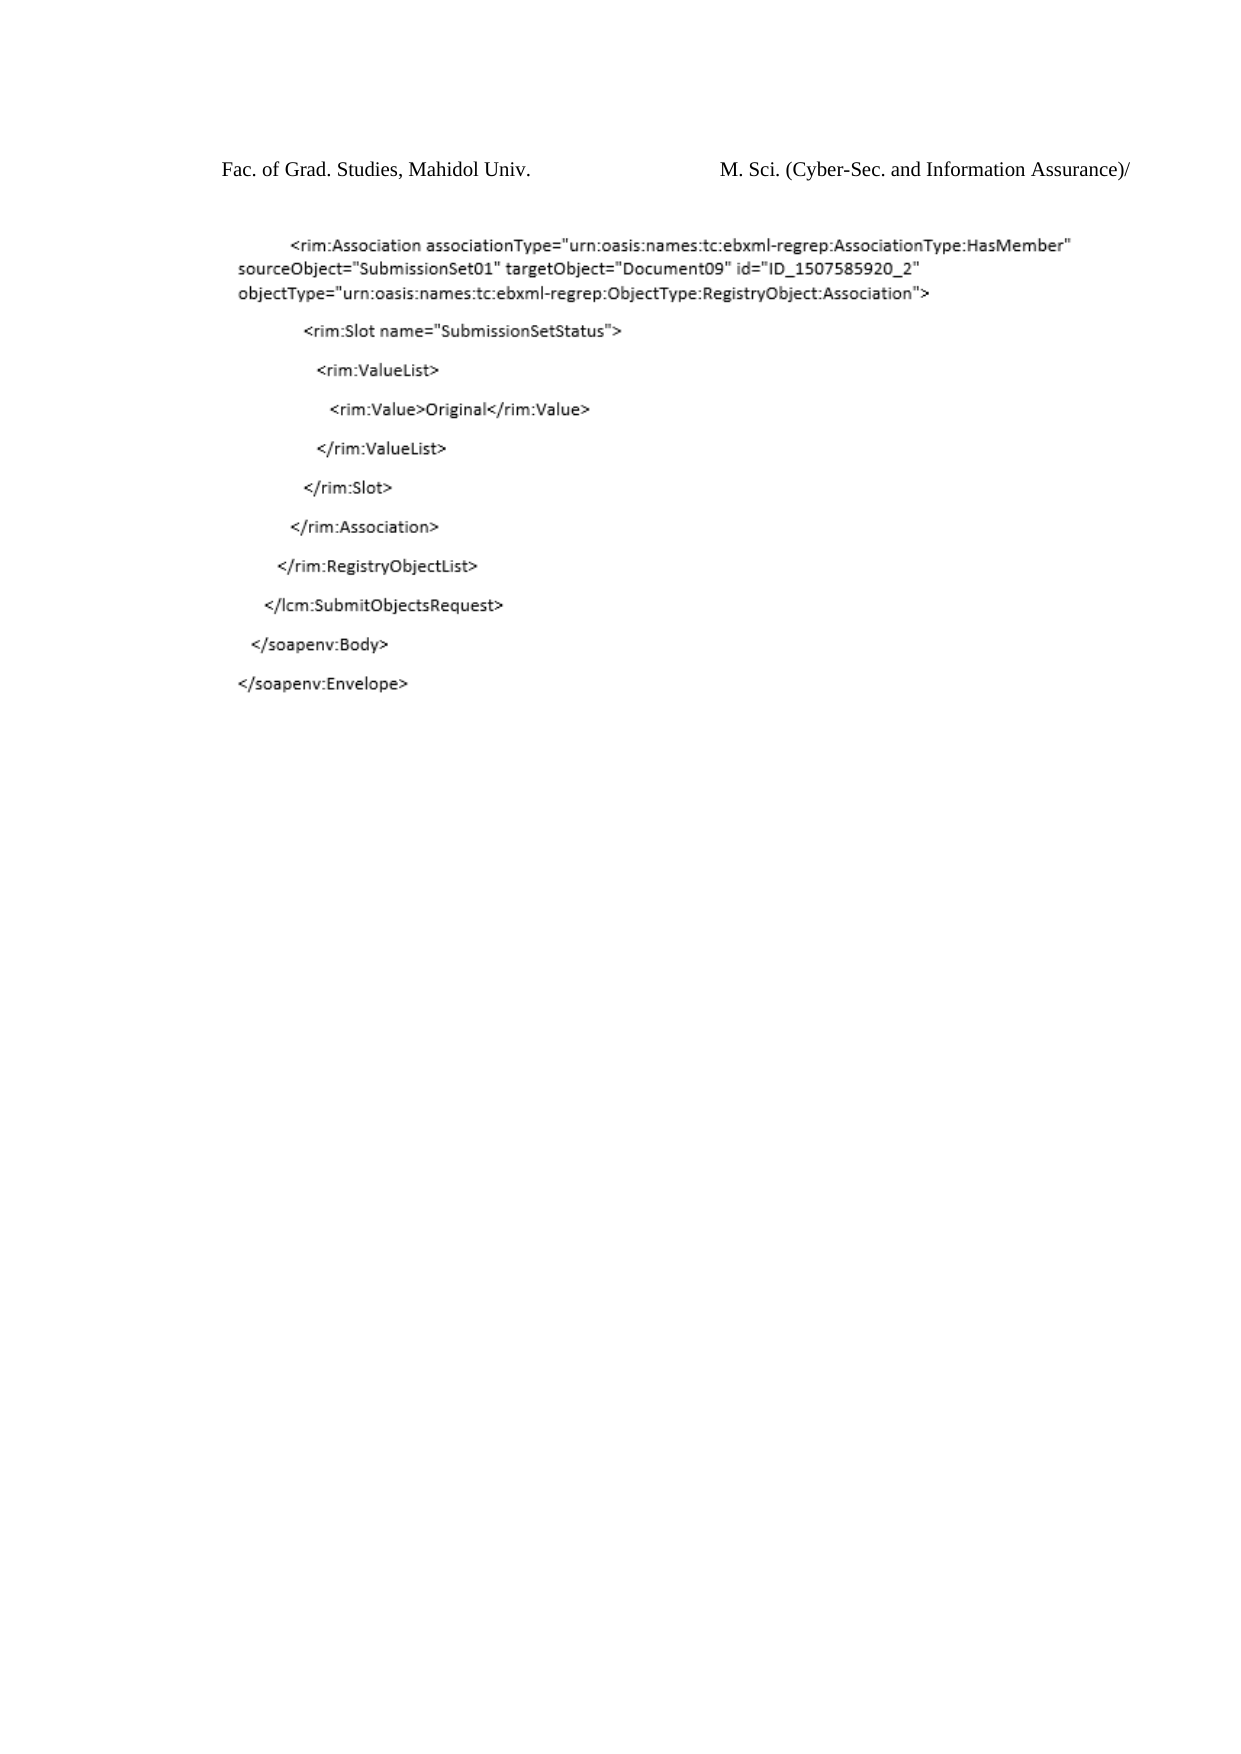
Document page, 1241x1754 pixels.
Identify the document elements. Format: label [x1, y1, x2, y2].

picture [221, 221, 1103, 710]
